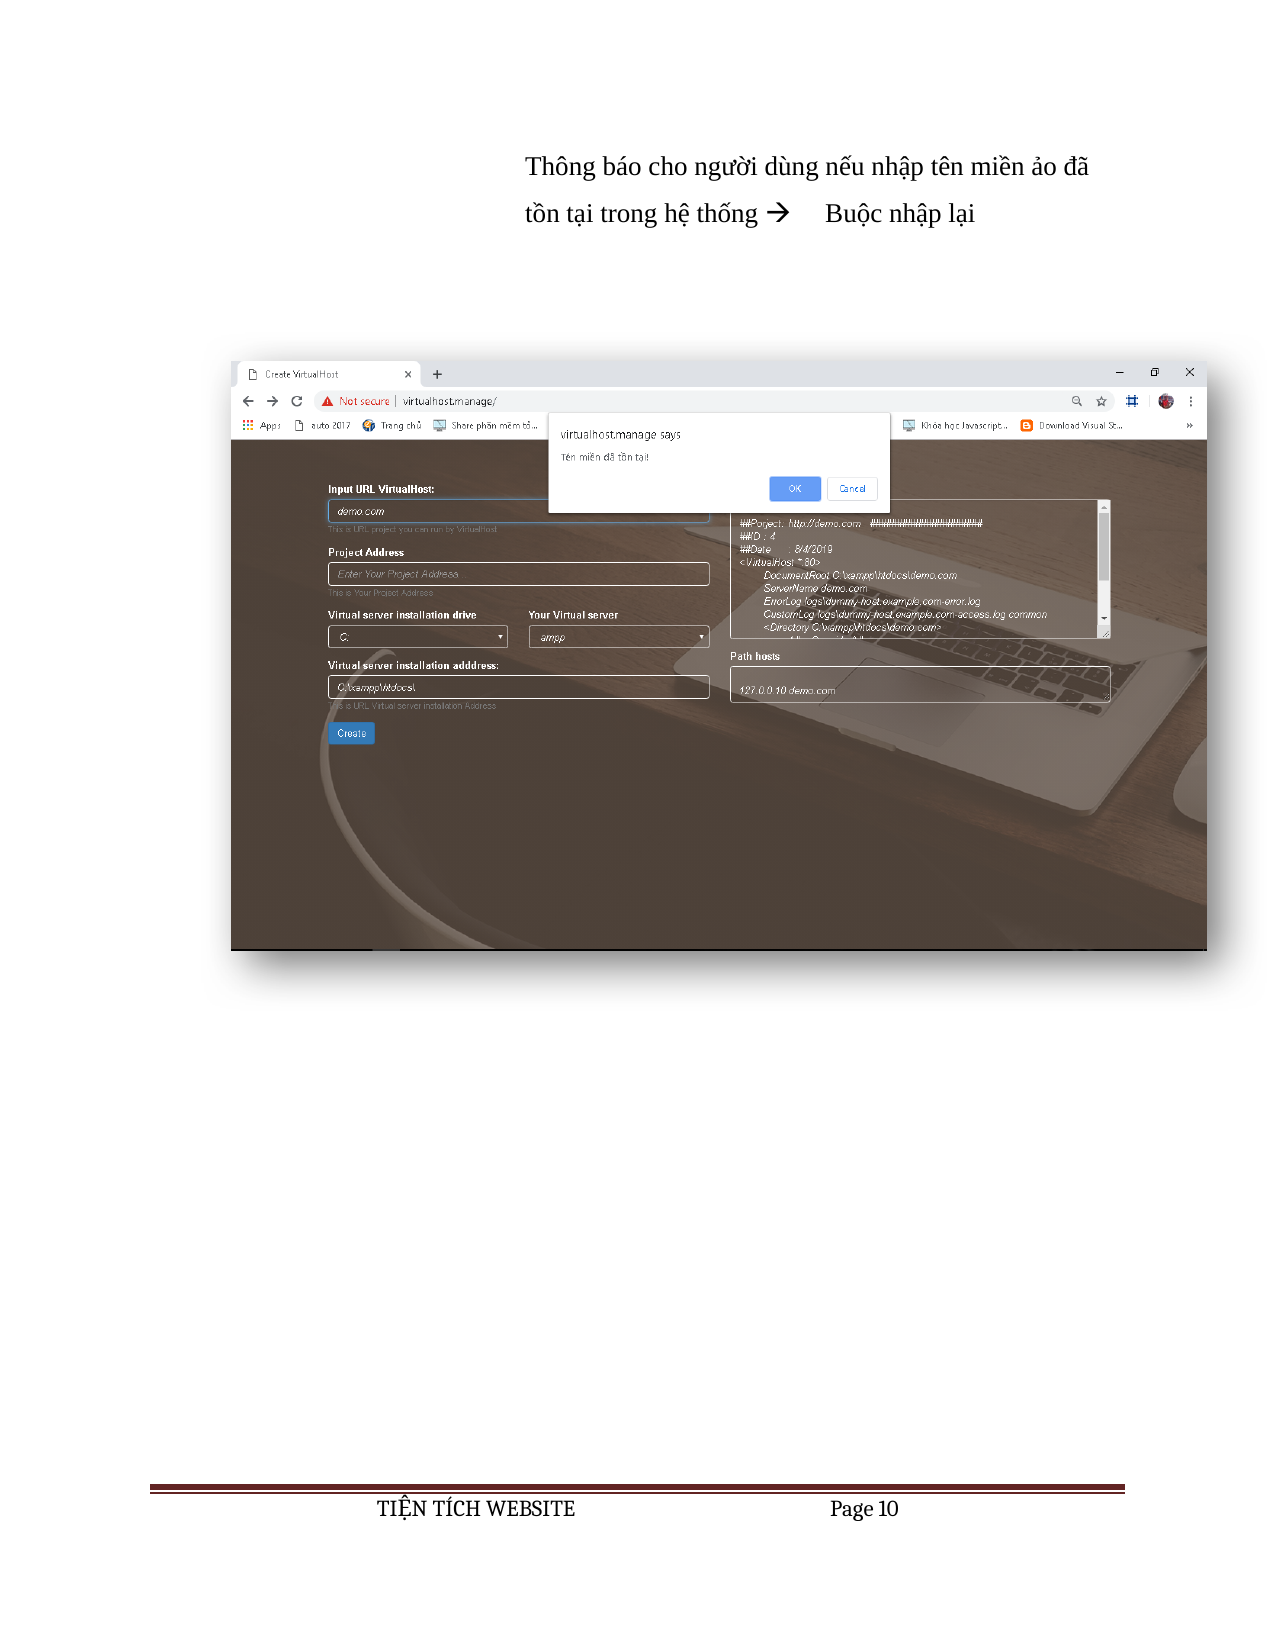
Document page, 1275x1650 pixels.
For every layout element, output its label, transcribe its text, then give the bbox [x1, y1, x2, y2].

picture [231, 361, 1207, 951]
list Thông báo cho người dùng nếu nhập tên miền ảo đã tồn tại trong hệ thống Buộc nhập lại [525, 150, 1125, 228]
